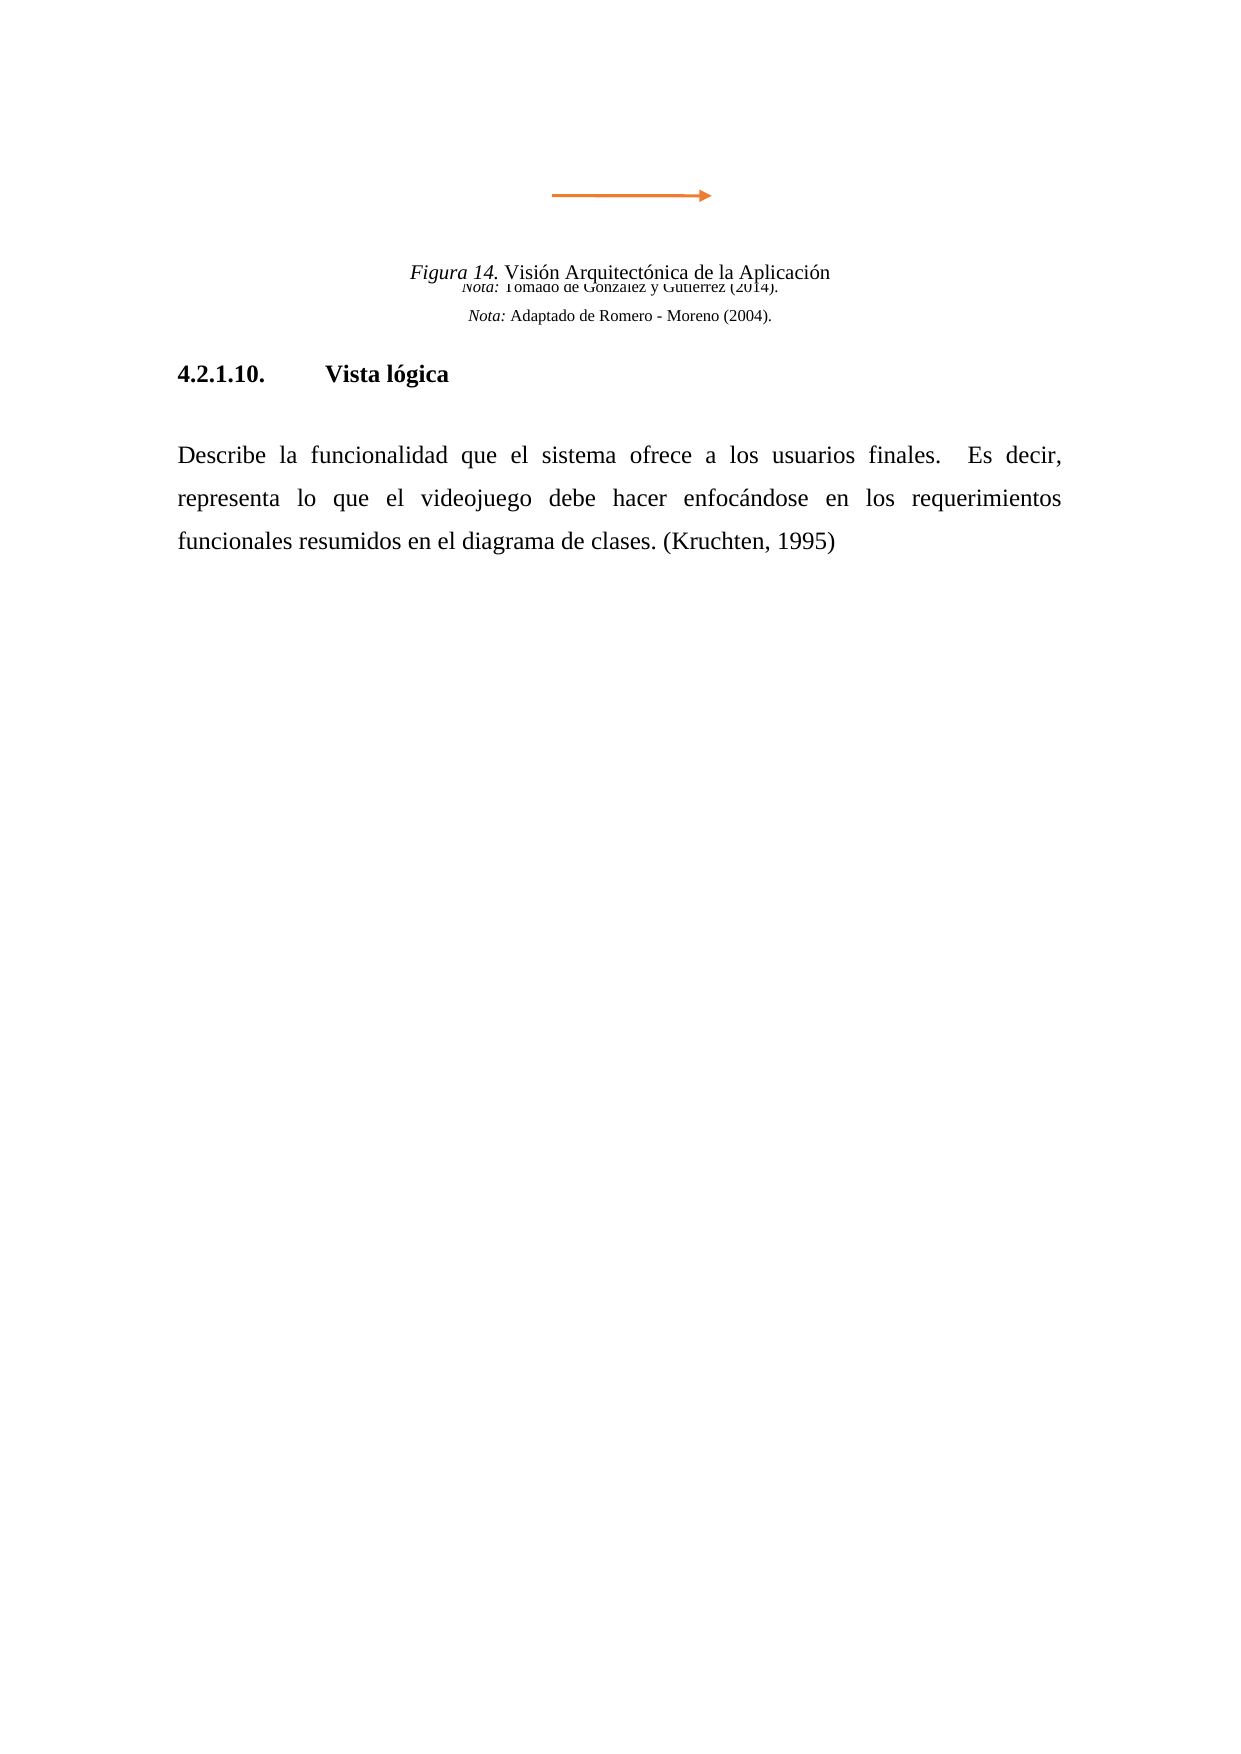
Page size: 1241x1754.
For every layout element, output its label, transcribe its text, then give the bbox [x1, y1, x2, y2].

text Nota: Tomado de González y Gutiérrez (2014). [177, 277, 1063, 296]
text Nota: Adaptado de Romero - Moreno (2004). [177, 306, 1063, 325]
subtitle Vista lógica [177, 359, 1063, 388]
text Describe la funcionalidad que el sistema ofrece a los usuarios finales. Es decir, representa lo que el videojuego debe hacer enfocándose en los requerimientos funcionales resumidos en el diagrama de clases. (Kruchten, 1995) [177, 440, 1063, 555]
